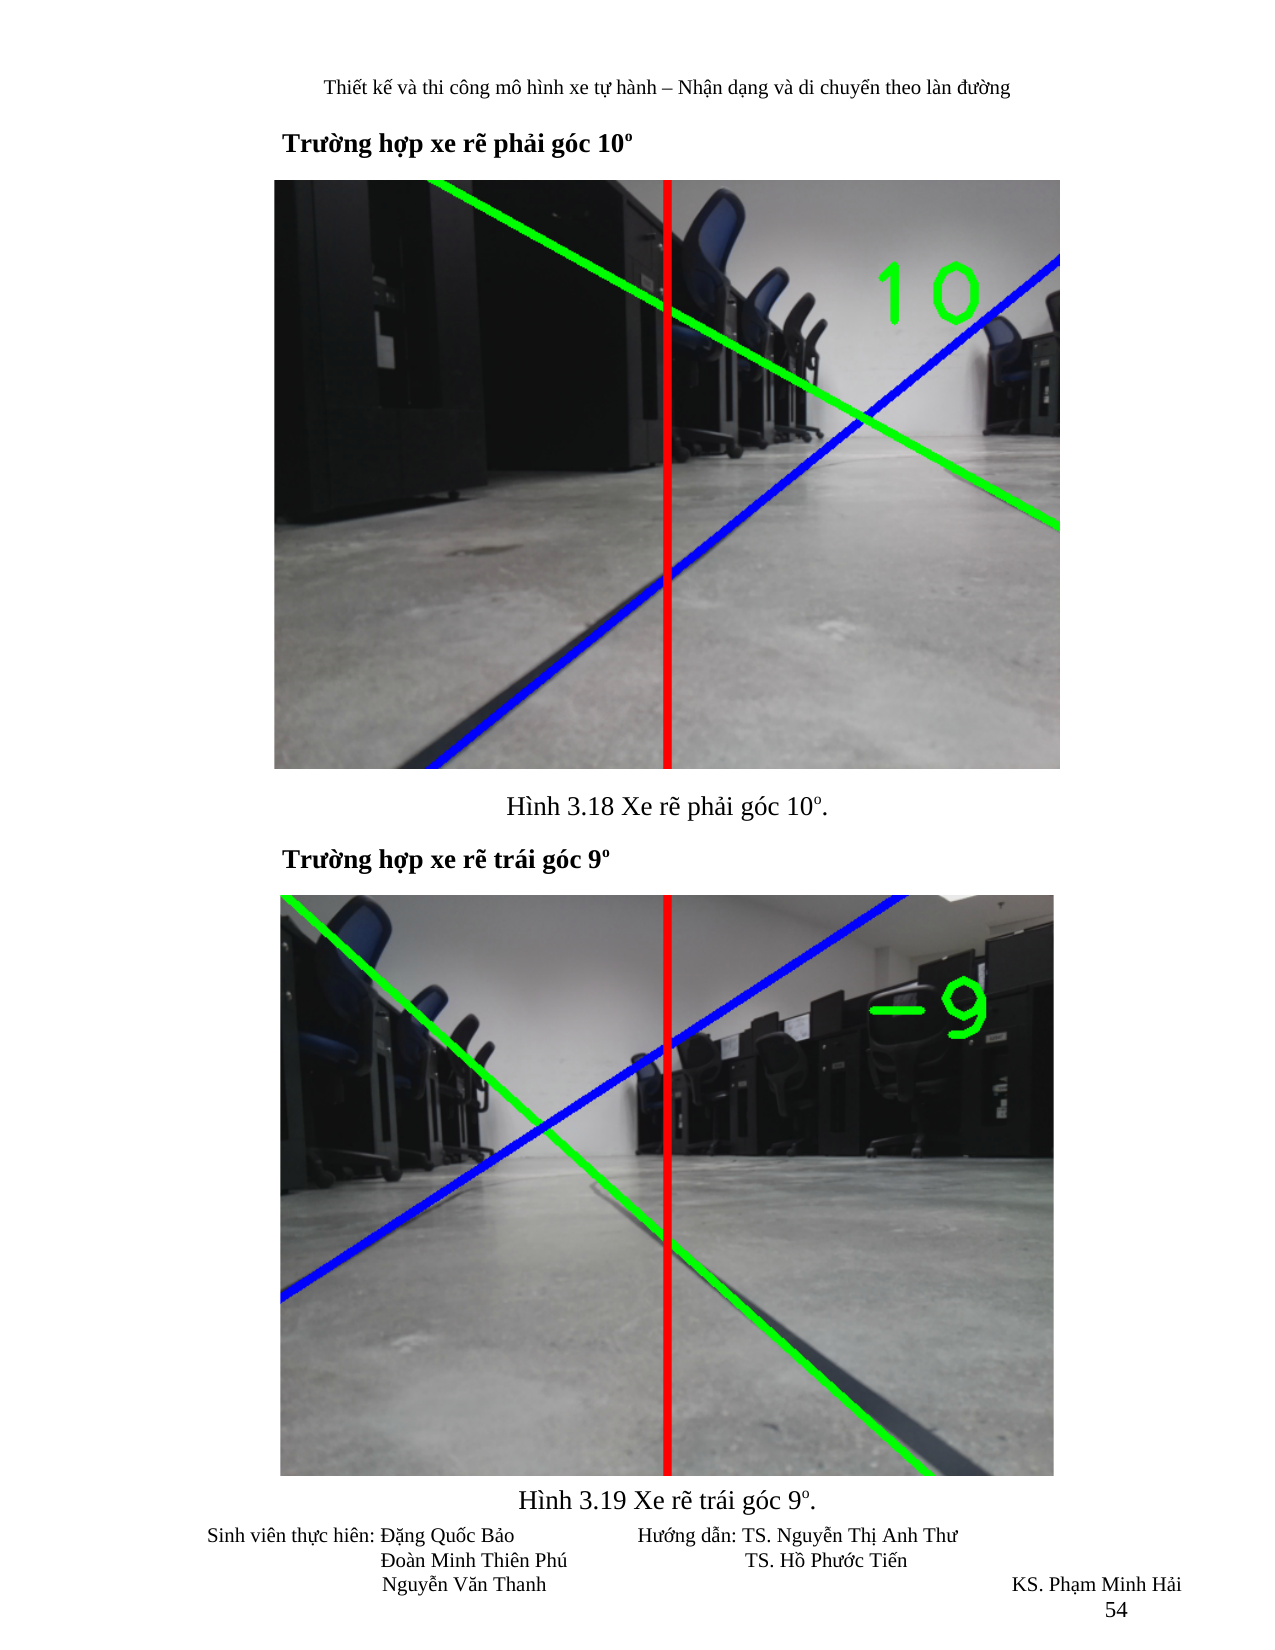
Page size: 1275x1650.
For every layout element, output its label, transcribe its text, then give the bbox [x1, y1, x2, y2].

text Trường hợp xe rẽ trái góc 9o [207, 843, 1127, 874]
list Hình 3.18 Xe rẽ phải góc 10o. [207, 790, 1127, 821]
picture [280, 895, 1054, 1476]
picture [274, 180, 1060, 769]
list Hình 3.19 Xe rẽ trái góc 9o. [207, 1484, 1127, 1515]
text Trường hợp xe rẽ phải góc 10o [207, 127, 1127, 158]
